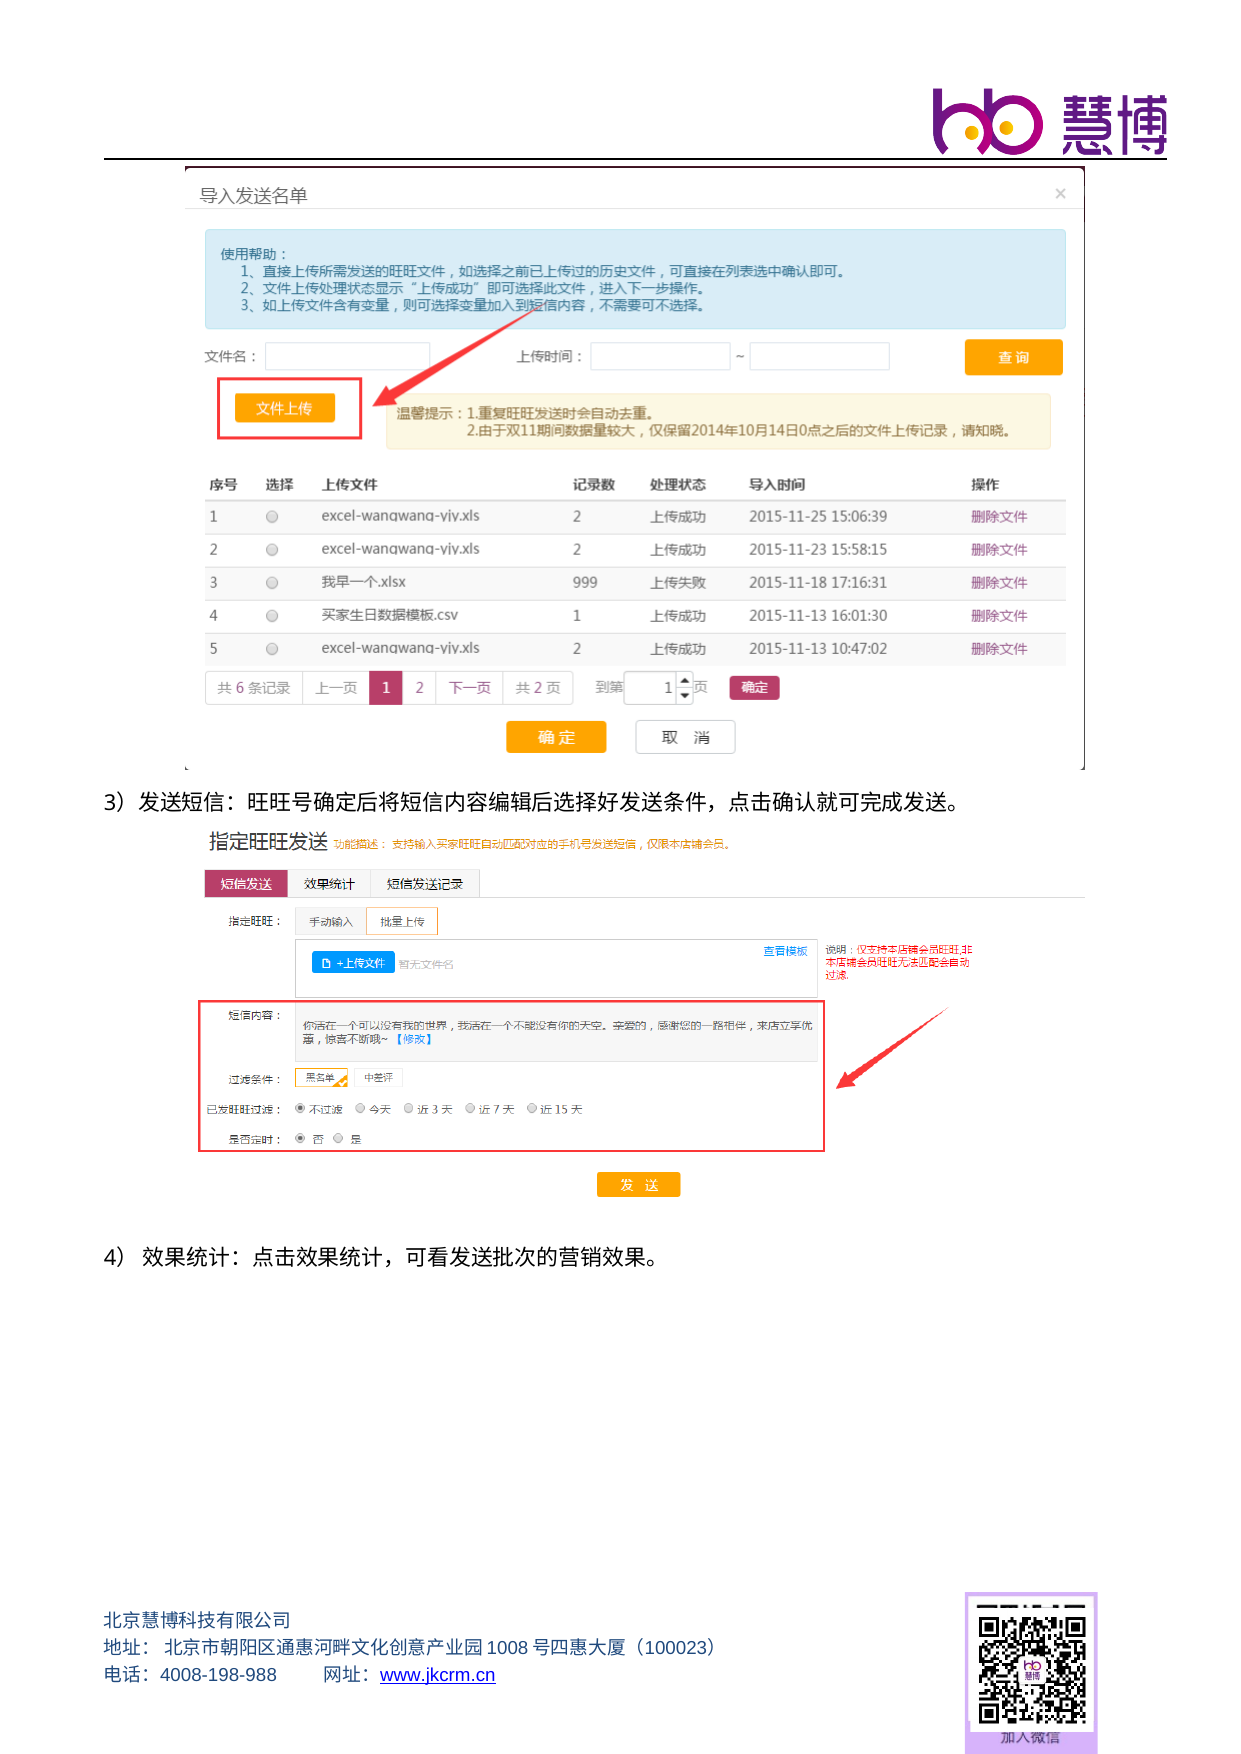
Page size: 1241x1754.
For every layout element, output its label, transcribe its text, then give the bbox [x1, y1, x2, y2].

picture [185, 816, 1085, 1220]
text 3）发送短信：旺旺号确定后将短信内容编辑后选择好发送条件，点击确认就可完成发送。 [103, 784, 1167, 817]
picture [964, 1592, 1098, 1754]
picture [933, 88, 1167, 156]
picture [185, 166, 1085, 770]
text 4） 效果统计：点击效果统计，可看发送批次的营销效果。 [103, 1239, 1167, 1272]
